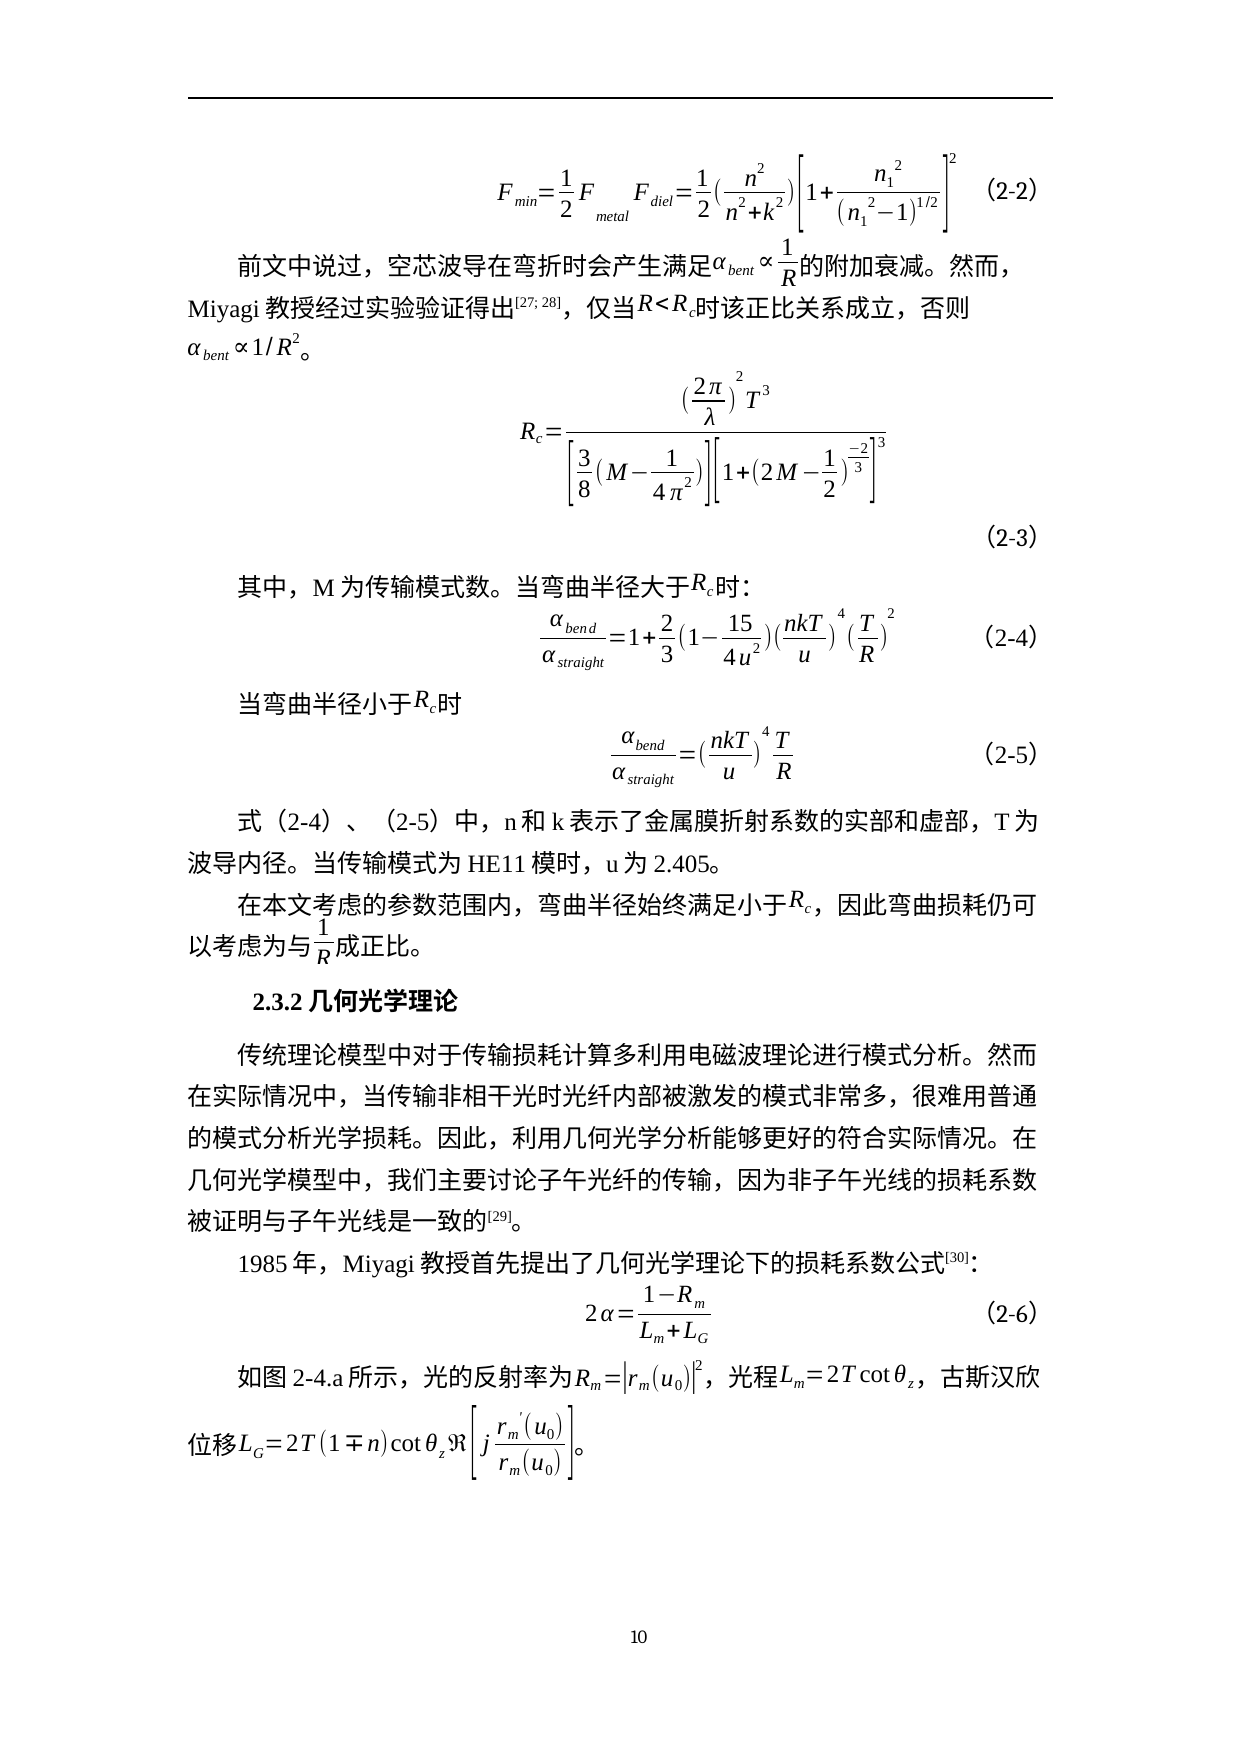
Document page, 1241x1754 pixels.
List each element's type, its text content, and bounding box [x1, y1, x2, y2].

text 式（2-4）、（2-5）中，n和k表示了金属膜折射系数的实部和虚部，T为波导内径。当传输模式为HE11模时，u为2.405。 [187, 797, 1053, 881]
text （2-6） [487, 1281, 1053, 1347]
text （2-3） [412, 367, 1053, 554]
text （2-5） [187, 722, 1053, 788]
subtitle 2.3.2 几何光学理论 [202, 977, 1053, 1018]
text 其中，M为传输模式数。当弯曲半径大于时： [187, 563, 1053, 605]
text 当弯曲半径小于时 [187, 680, 1053, 722]
text 前文中说过，空芯波导在弯折时会产生满足的附加衰减。然而，Miyagi教授经过实验验证得出[27; 28]，仅当时该正比关系成立，否则。 [187, 242, 1053, 367]
text （2-4） [187, 605, 1053, 671]
text （2-2） [187, 150, 1053, 233]
text 如图2-4.a所示，光的反射率为，光程，古斯汉欣位移。 [187, 1356, 1053, 1482]
text 传统理论模型中对于传输损耗计算多利用电磁波理论进行模式分析。然而在实际情况中，当传输非相干光时光纤内部被激发的模式非常多，很难用普通的模式分析光学损耗。因此，利用几何光学分析能够更好的符合实际情况。在几何光学模型中，我们主要讨论子午光纤的传输，因为非子午光线的损耗系数被证明与子午光线是一致的[29]。 [187, 1031, 1053, 1239]
text 1985年，Miyagi教授首先提出了几何光学理论下的损耗系数公式[30]： [187, 1239, 1053, 1281]
text 在本文考虑的参数范围内，弯曲半径始终满足小于，因此弯曲损耗仍可以考虑为与成正比。 [187, 881, 1053, 964]
